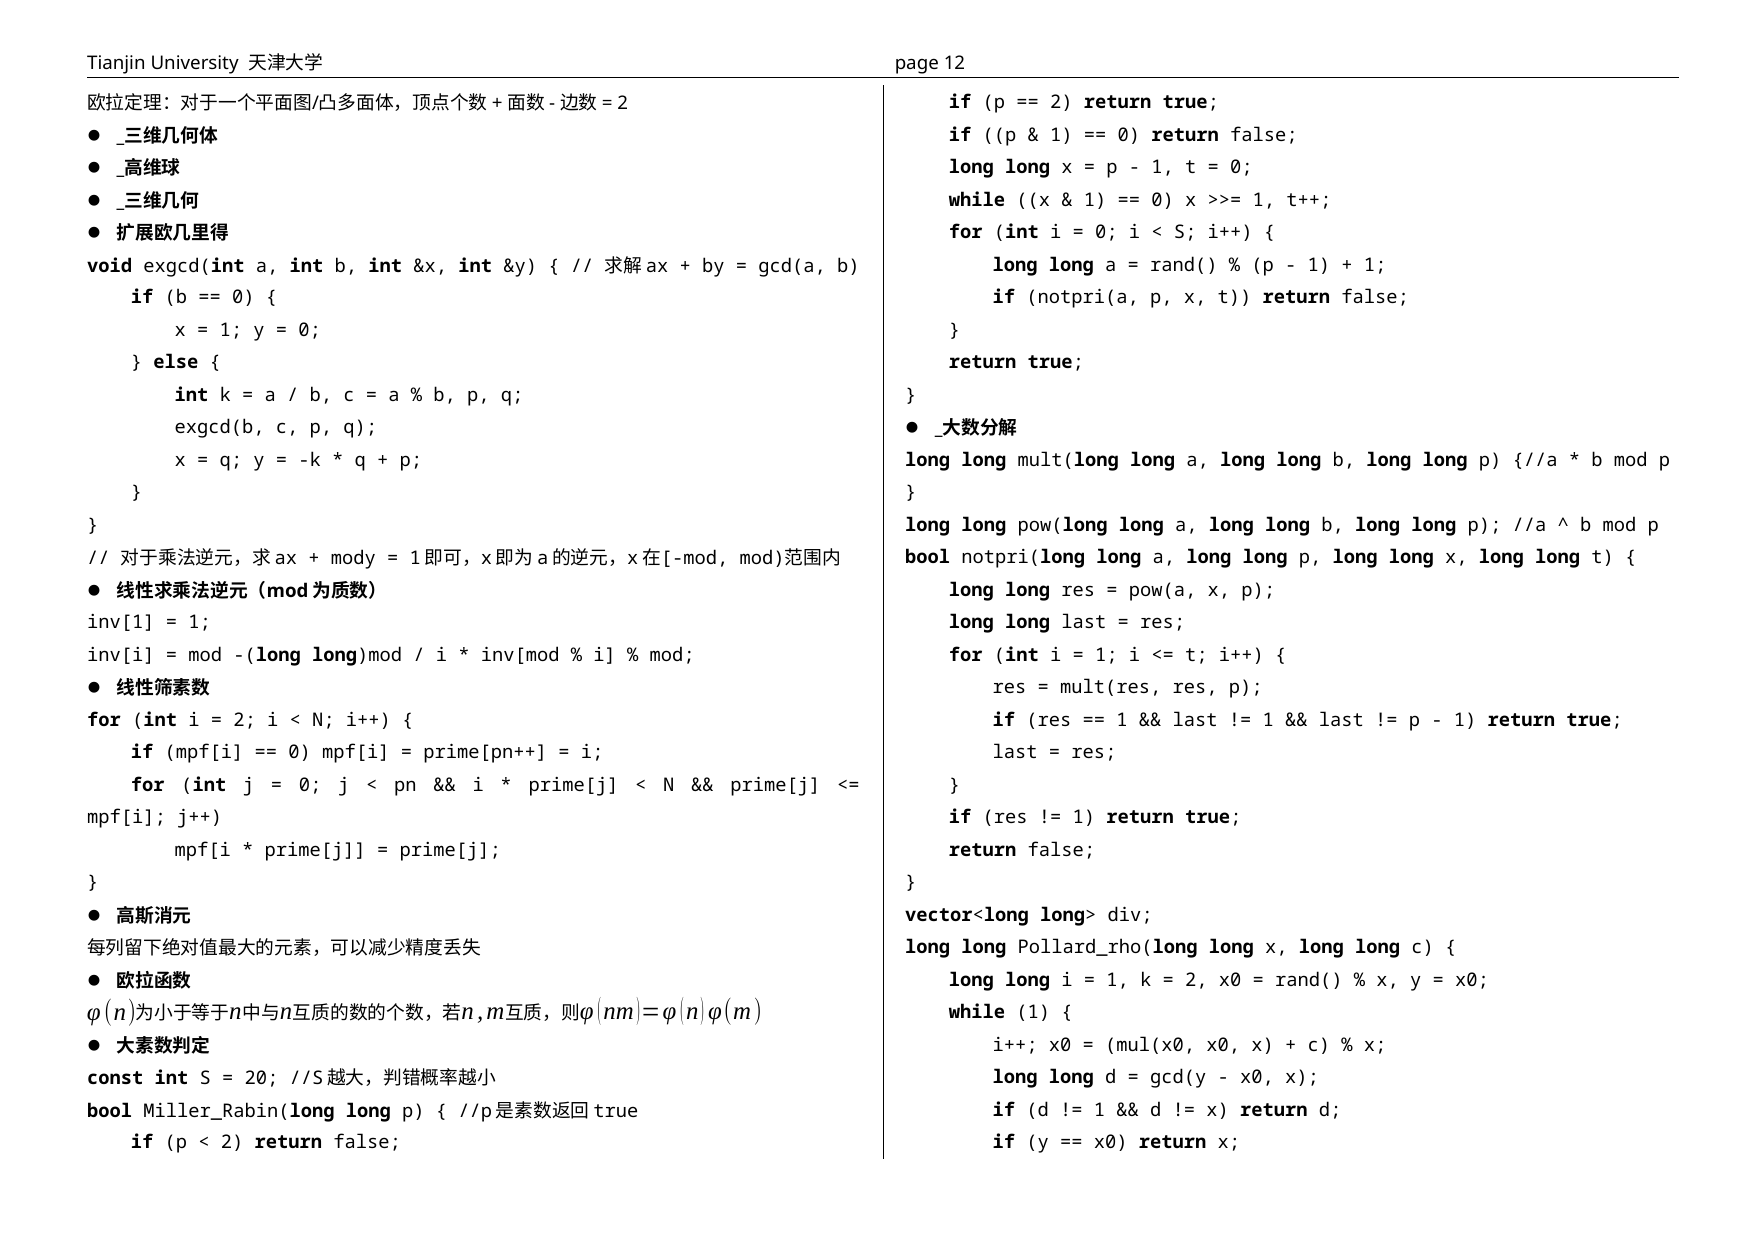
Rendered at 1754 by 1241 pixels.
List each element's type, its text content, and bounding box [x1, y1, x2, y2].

text for (int i = 1; i <= t; i++) { [905, 638, 1679, 670]
text if (b == 0) { [87, 280, 861, 313]
text x = q; y = -k * q + p; [87, 443, 861, 475]
subtitle 大素数判定 [87, 1028, 861, 1060]
text long long mult(long long a, long long b, long long p) {//a * b mod p [905, 443, 1679, 475]
text for (int j = 0; j < pn && i * prime[j] < N && prime[j] <= mpf[i]; j++) [87, 768, 861, 833]
text vector<long long> div; [905, 898, 1679, 930]
text for (int i = 0; i < S; i++) { [905, 215, 1679, 248]
text if ((p & 1) == 0) return false; [905, 118, 1679, 150]
text return true; [905, 345, 1679, 378]
text 为小于等于中与互质的数的个数，若互质，则 [87, 995, 861, 1028]
text while (1) { [905, 995, 1679, 1028]
text long long Pollard_rho(long long x, long long c) { [905, 930, 1679, 963]
text } [905, 313, 1679, 345]
text } [905, 768, 1679, 800]
text } else { [87, 345, 861, 378]
text long long d = gcd(y - x0, x); [905, 1060, 1679, 1093]
text void exgcd(int a, int b, int &x, int &y) { // 求解ax + by = gcd(a, b) [87, 248, 861, 280]
text if (notpri(a, p, x, t)) return false; [905, 280, 1679, 313]
text if (res == 1 && last != 1 && last != p - 1) return true; [905, 703, 1679, 735]
subtitle _三维几何 [87, 183, 861, 215]
text } [87, 865, 861, 898]
text } [905, 378, 1679, 410]
text long long i = 1, k = 2, x0 = rand() % x, y = x0; [905, 963, 1679, 995]
text inv[i] = mod -(long long)mod / i * inv[mod % i] % mod; [87, 638, 861, 670]
text } [87, 508, 861, 540]
text bool notpri(long long a, long long p, long long x, long long t) { [905, 540, 1679, 573]
text inv[1] = 1; [87, 605, 861, 638]
text if (p < 2) return false; [87, 1125, 861, 1158]
text // 对于乘法逆元，求ax + mody = 1即可，x即为a的逆元，x在[-mod, mod)范围内 [87, 540, 861, 573]
text x = 1; y = 0; [87, 313, 861, 345]
text res = mult(res, res, p); [905, 670, 1679, 703]
text 每列留下绝对值最大的元素，可以减少精度丢失 [87, 930, 861, 963]
text while ((x & 1) == 0) x >>= 1, t++; [905, 183, 1679, 215]
subtitle 高斯消元 [87, 898, 861, 930]
text const int S = 20; //S越大，判错概率越小 [87, 1060, 861, 1093]
text long long res = pow(a, x, p); [905, 573, 1679, 605]
text int k = a / b, c = a % b, p, q; [87, 378, 861, 410]
text if (p == 2) return true; [905, 85, 1679, 118]
text exgcd(b, c, p, q); [87, 410, 861, 443]
text long long a = rand() % (p - 1) + 1; [905, 248, 1679, 280]
text } [905, 865, 1679, 898]
text 欧拉定理：对于一个平面图/凸多面体，顶点个数 + 面数 - 边数 = 2 [87, 85, 861, 118]
subtitle _高维球 [87, 150, 861, 183]
text if (mpf[i] == 0) mpf[i] = prime[pn++] = i; [87, 735, 861, 768]
subtitle 扩展欧几里得 [87, 215, 861, 248]
subtitle 欧拉函数 [87, 963, 861, 995]
text long long last = res; [905, 605, 1679, 638]
text bool Miller_Rabin(long long p) { //p是素数返回true [87, 1093, 861, 1125]
text last = res; [905, 735, 1679, 768]
subtitle _三维几何体 [87, 118, 861, 150]
text mpf[i * prime[j]] = prime[j]; [87, 833, 861, 865]
text if (d != 1 && d != x) return d; [905, 1093, 1679, 1125]
text long long x = p - 1, t = 0; [905, 150, 1679, 183]
text return false; [905, 833, 1679, 865]
text if (res != 1) return true; [905, 800, 1679, 833]
text } [905, 475, 1679, 508]
text for (int i = 2; i < N; i++) { [87, 703, 861, 735]
subtitle _大数分解 [905, 410, 1679, 443]
text long long pow(long long a, long long b, long long p); //a ^ b mod p [905, 508, 1679, 540]
text } [87, 475, 861, 508]
subtitle 线性求乘法逆元（mod为质数） [87, 573, 861, 605]
text i++; x0 = (mul(x0, x0, x) + c) % x; [905, 1028, 1679, 1060]
subtitle 线性筛素数 [87, 670, 861, 703]
text if (y == x0) return x; [905, 1125, 1679, 1158]
